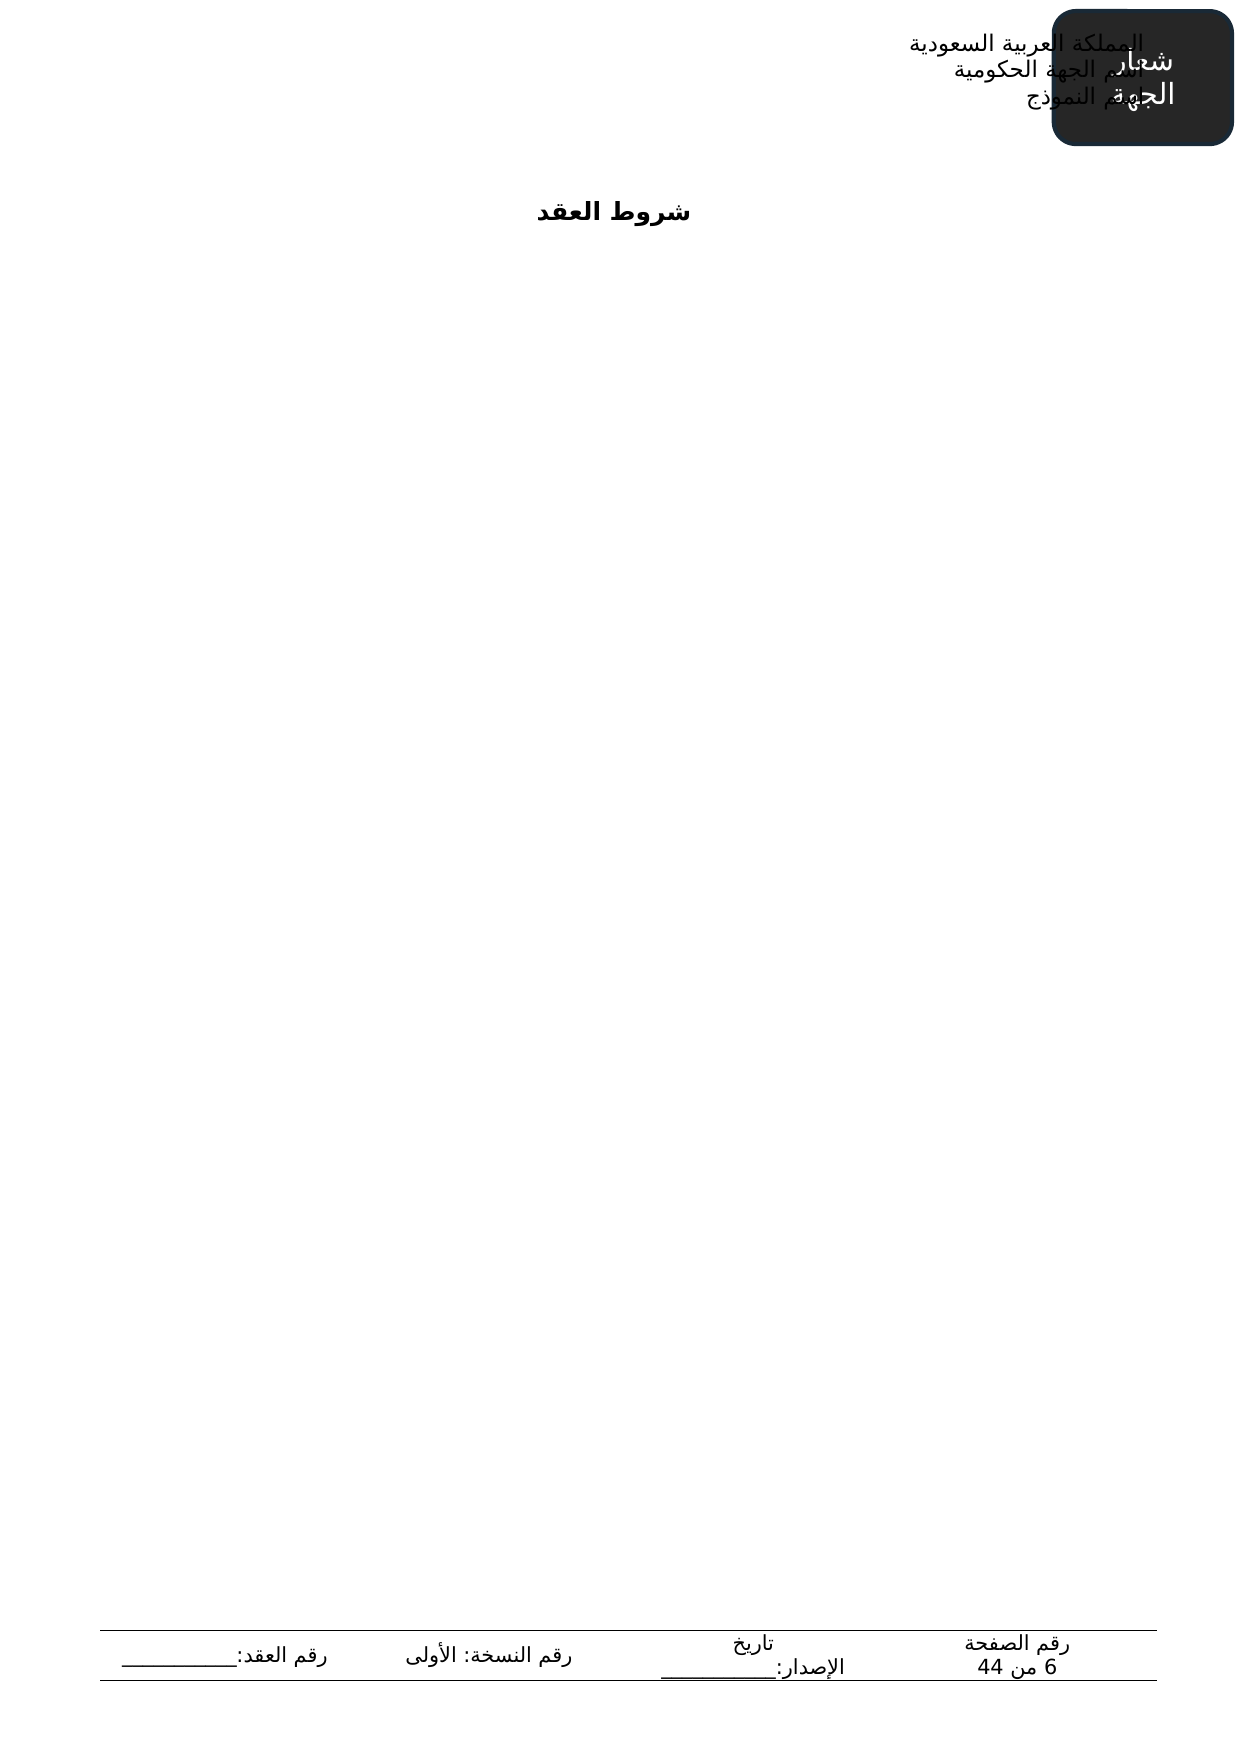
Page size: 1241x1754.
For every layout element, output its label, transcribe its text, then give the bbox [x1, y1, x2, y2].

subtitle شروط العقد [112, 197, 1107, 227]
